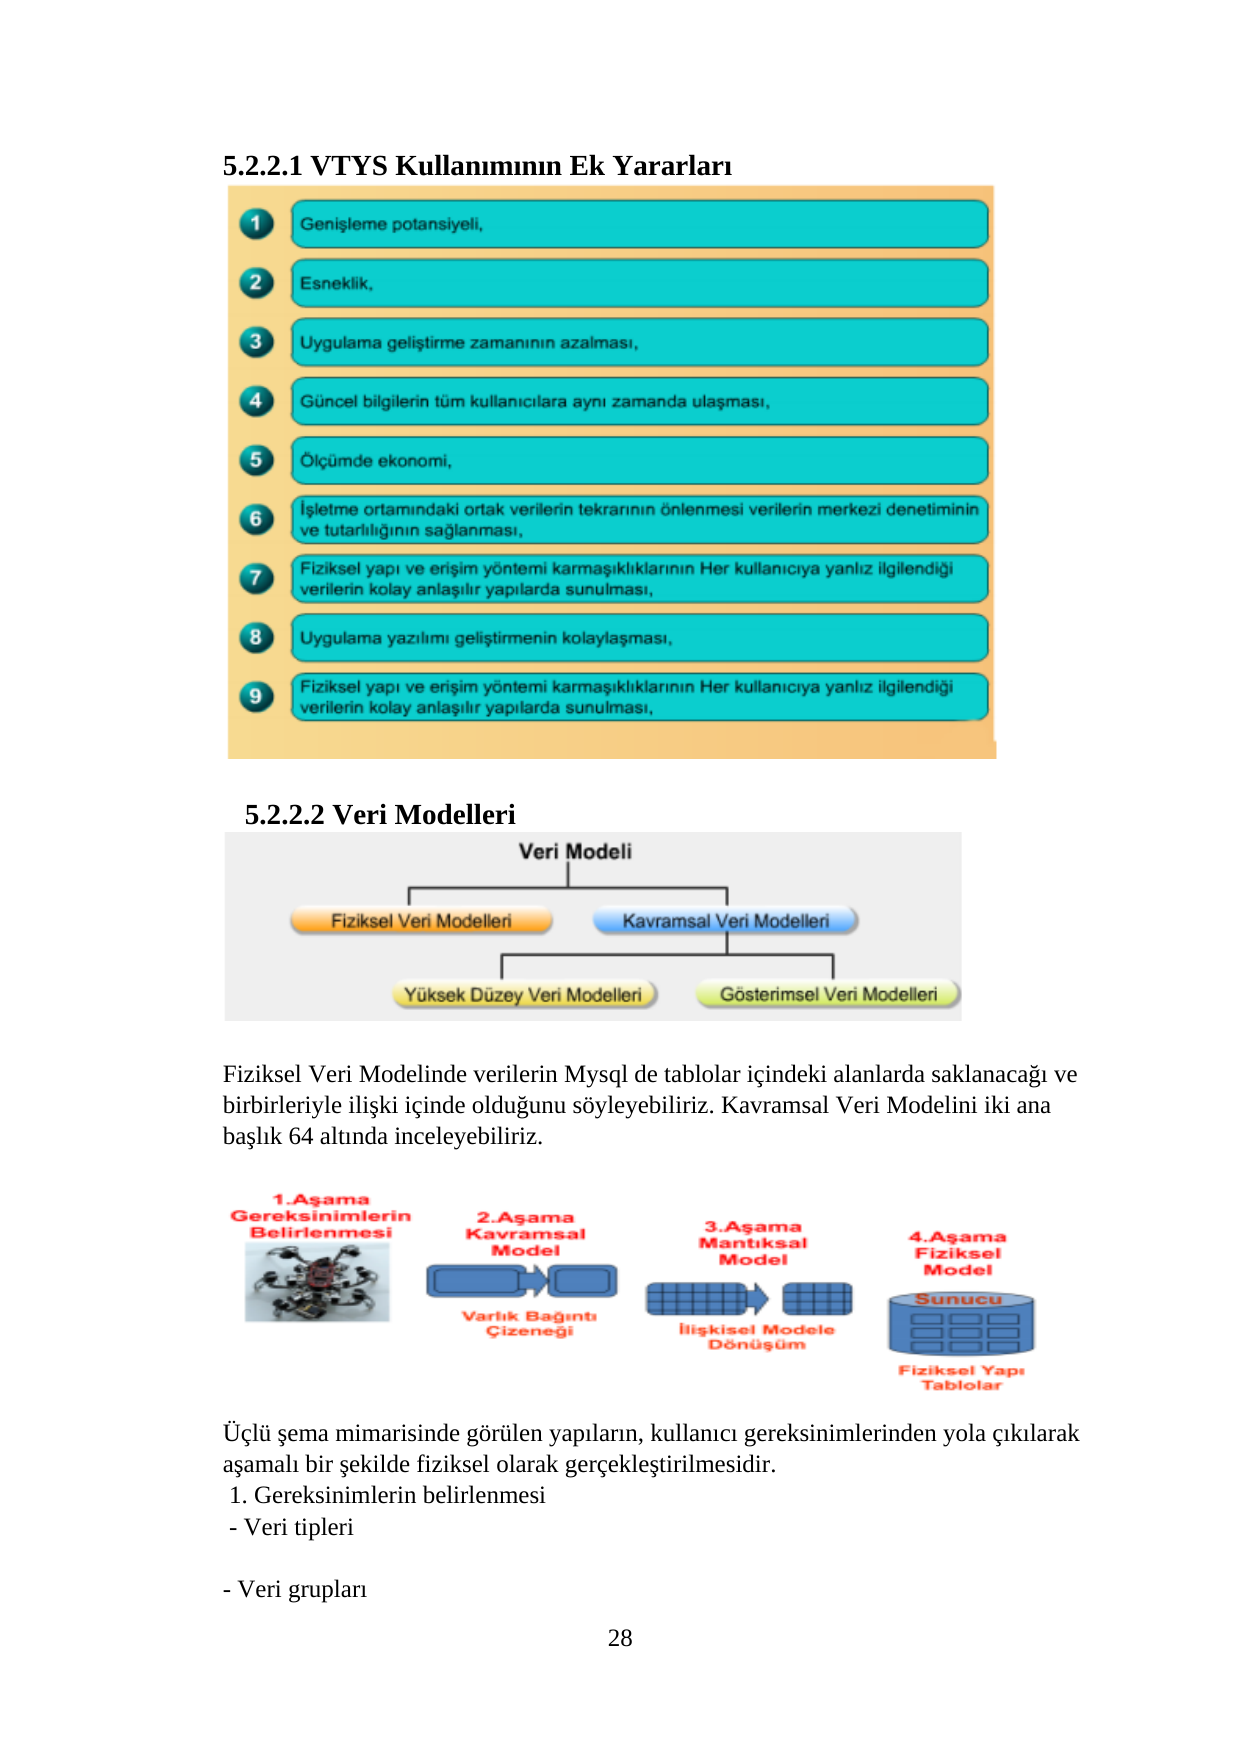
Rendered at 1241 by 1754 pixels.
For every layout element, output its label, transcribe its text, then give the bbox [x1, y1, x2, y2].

picture [222, 832, 976, 1021]
list Üçlü şema mimarisinde görülen yapıların, kullanıcı gereksinimlerinden yola çıkılarak aşamalı bir şekilde fiziksel olarak gerçekleştirilmesidir. [223, 1414, 1093, 1478]
list - Veri grupları [223, 1574, 1093, 1602]
list Fiziksel Veri Modelinde verilerin Mysql de tablolar içindeki alanlarda saklanacağı ve birbirleriyle ilişki içinde olduğunu söyleyebiliriz. Kavramsal Veri Modelini iki ana başlık 64 altında inceleyebiliriz. [223, 1059, 1093, 1149]
picture [148, 1151, 1153, 1414]
list - Veri tipleri [223, 1512, 1093, 1540]
list 1. Gereksinimlerin belirlenmesi [223, 1481, 1093, 1509]
picture [222, 183, 1003, 759]
